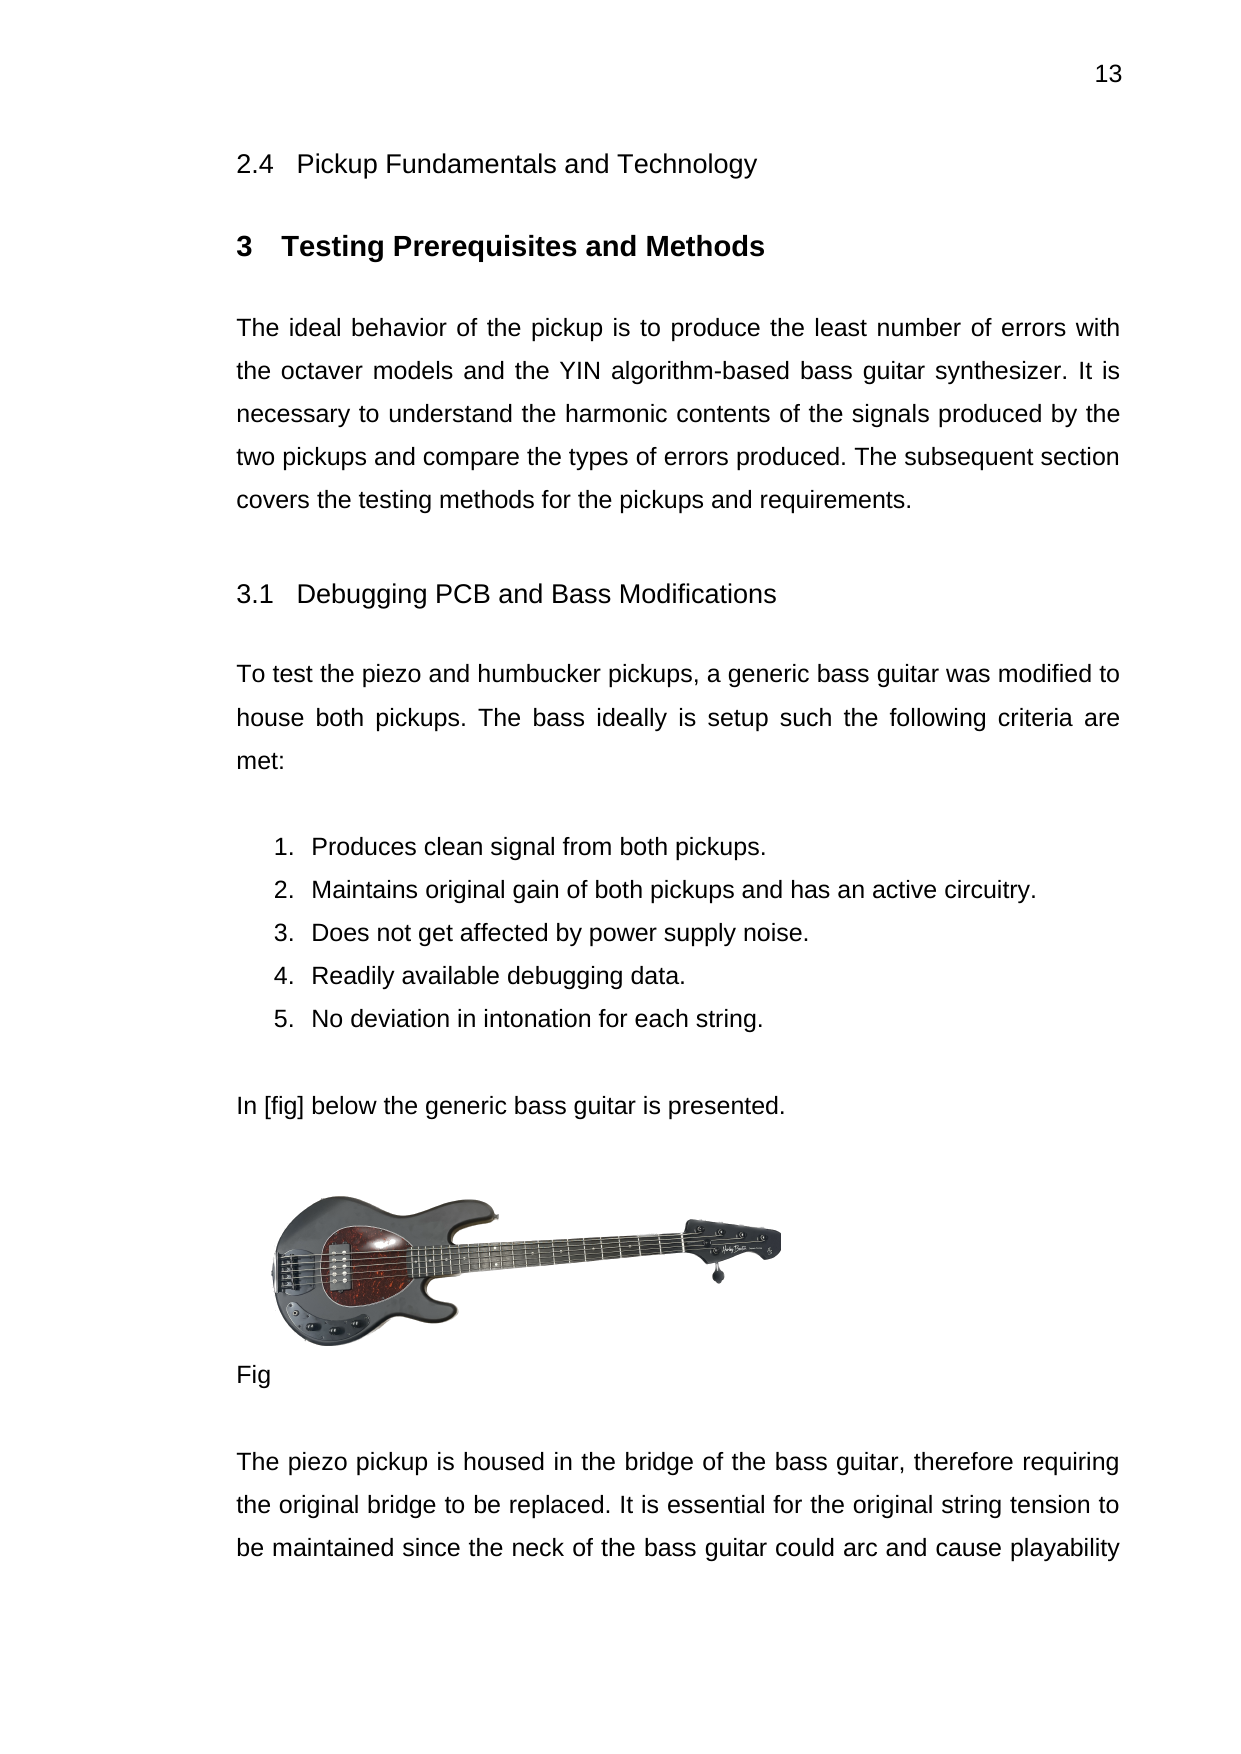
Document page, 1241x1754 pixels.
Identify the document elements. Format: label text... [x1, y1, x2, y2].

list Readily available debugging data. [274, 961, 1122, 990]
list No deviation in intonation for each string. [274, 1004, 1122, 1033]
list Maintains original gain of both pickups and has an active circuitry. [274, 875, 1122, 904]
text In [fig] below the generic bass guitar is presented. [236, 1091, 1122, 1119]
subtitle Debugging PCB and Bass Modifications [236, 578, 1122, 609]
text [236, 1447, 1122, 1562]
subtitle Pickup Fundamentals and Technology [236, 148, 1122, 179]
text To test the piezo and humbucker pickups, a generic bass guitar was modified to house both pickups. The bass ideally is setup such the following criteria are met: [236, 659, 1122, 774]
list Does not get affected by power supply noise. [274, 918, 1122, 947]
picture [272, 1197, 780, 1346]
subtitle Testing Prerequisites and Methods [236, 229, 1122, 262]
text The ideal behavior of the pickup is to produce the least number of errors with the octaver models and the YIN algorithm-based bass guitar synthesizer. It is necessary to understand the harmonic contents of the signals produced by the two pickups and compare the types of errors produced. The subsequent section covers the testing methods for the pickups and requirements. [236, 312, 1122, 514]
list Produces clean signal from both pickups. [274, 832, 1122, 861]
text Fig [236, 1361, 1122, 1389]
